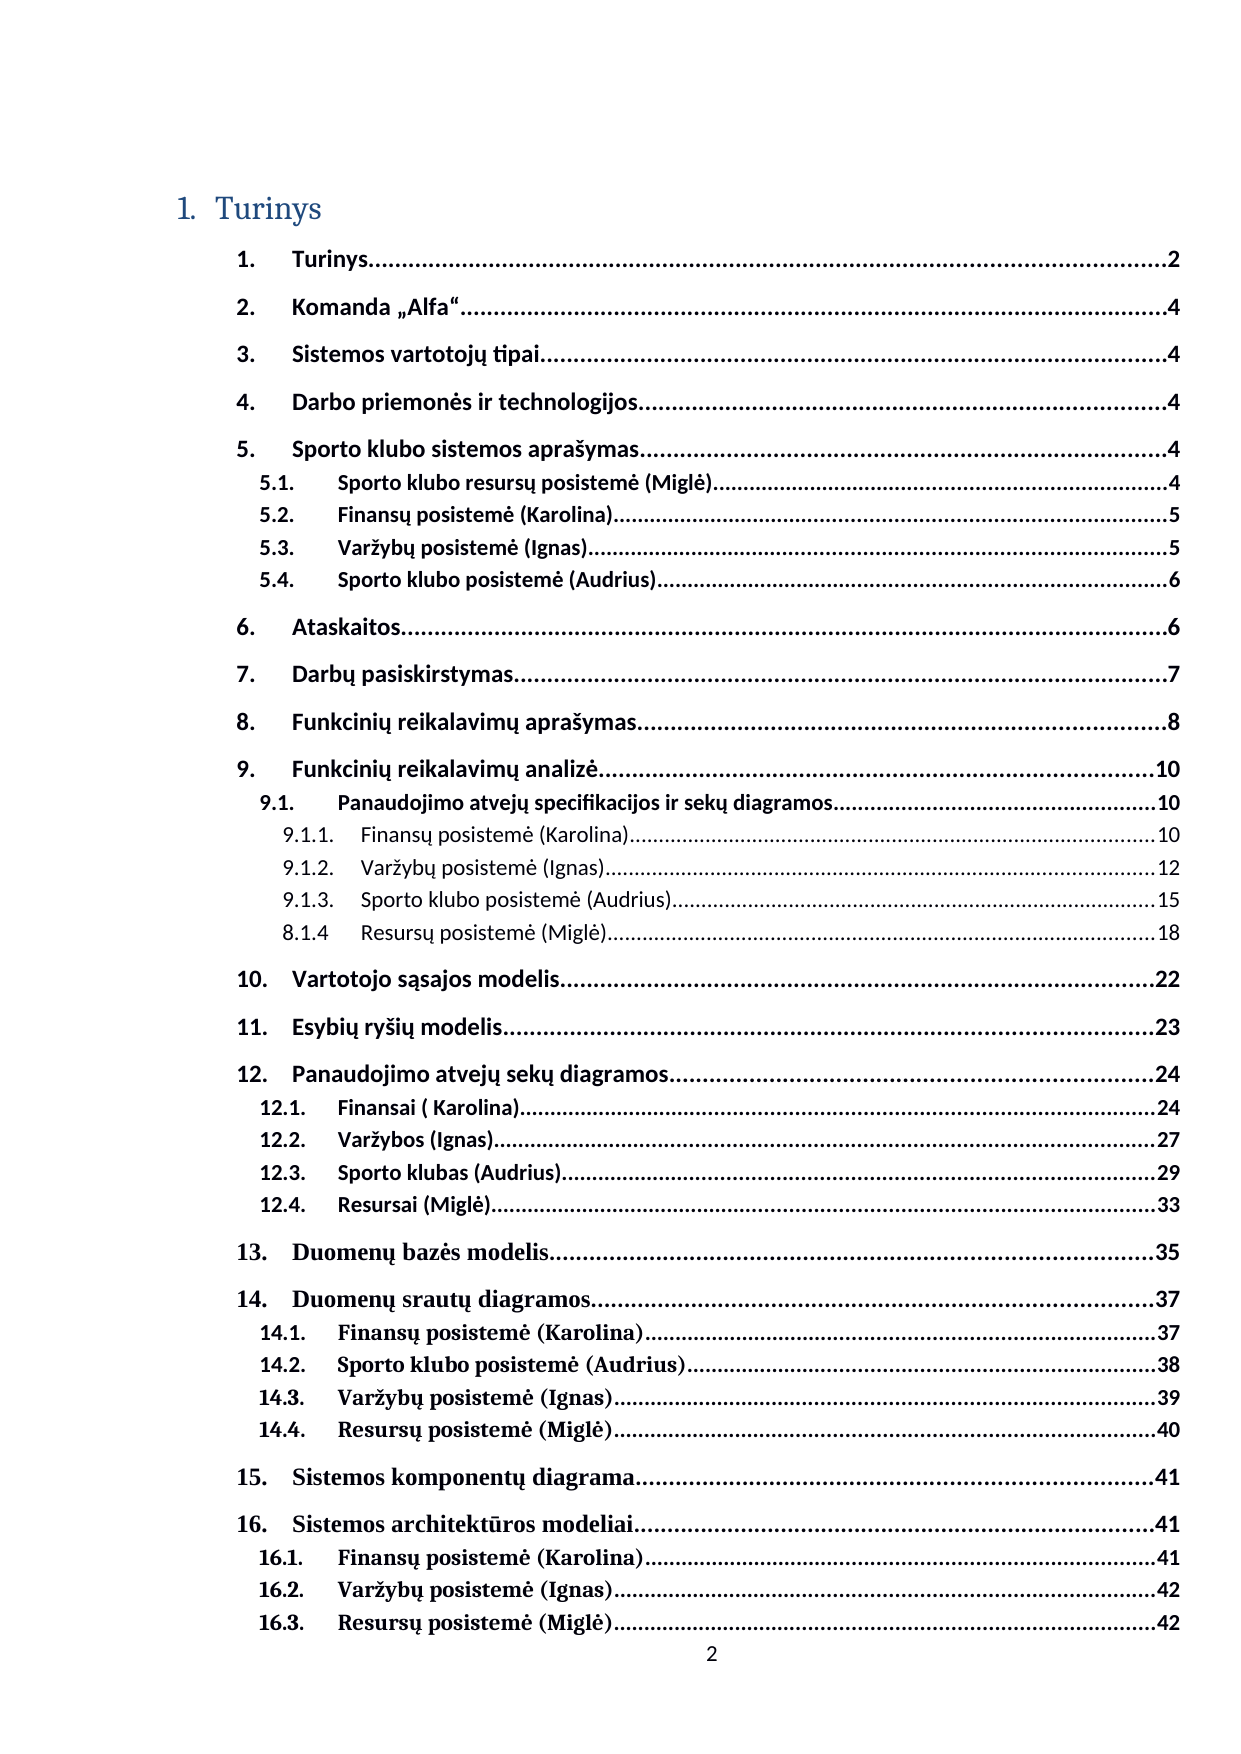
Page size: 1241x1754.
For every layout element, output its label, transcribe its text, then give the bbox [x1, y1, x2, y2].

text 16. Sistemos architektūros modeliai 41 [177, 1508, 1181, 1539]
text 12.1. Finansai ( Karolina) 24 [200, 1093, 1181, 1121]
text 5. Sporto klubo sistemos aprašymas 4 [177, 433, 1181, 464]
text 2. Komanda „Alfa“ 4 [177, 291, 1181, 321]
text 14.4. Resursų posistemė (Miglė) 40 [200, 1416, 1181, 1444]
text 10. Vartotojo sąsajos modelis 22 [177, 963, 1181, 994]
text 16.2. Varžybų posistemė (Ignas) 42 [200, 1576, 1181, 1604]
text 8.1.4 Resursų posistemė (Miglė) 18 [223, 918, 1181, 946]
text 12. Panaudojimo atvejų sekų diagramos 24 [177, 1058, 1181, 1089]
text 5.1. Sporto klubo resursų posistemė (Miglė) 4 [200, 468, 1181, 496]
subtitle Turinys [177, 189, 1181, 228]
text 9.1.1. Finansų posistemė (Karolina) 10 [223, 821, 1181, 849]
text 14.1. Finansų posistemė (Karolina) 37 [200, 1318, 1181, 1346]
text 11. Esybių ryšių modelis 23 [177, 1011, 1181, 1041]
text 9. Funkcinių reikalavimų analizė 10 [177, 753, 1181, 784]
text 9.1.2. Varžybų posistemė (Ignas) 12 [223, 853, 1181, 881]
text 16.1. Finansų posistemė (Karolina) 41 [200, 1543, 1181, 1571]
text 14.3. Varžybų posistemė (Ignas) 39 [200, 1383, 1181, 1411]
text 14.2. Sporto klubo posistemė (Audrius) 38 [200, 1351, 1181, 1379]
text 3. Sistemos vartotojų tipai 4 [177, 338, 1181, 369]
text 15. Sistemos komponentų diagrama 41 [177, 1461, 1181, 1491]
text 1. Turinys 2 [177, 243, 1181, 274]
text 5.4. Sporto klubo posistemė (Audrius) 6 [200, 566, 1181, 594]
text 7. Darbų pasiskirstymas 7 [177, 658, 1181, 689]
text 8. Funkcinių reikalavimų aprašymas 8 [177, 706, 1181, 736]
text 4. Darbo priemonės ir technologijos 4 [177, 386, 1181, 416]
text 5.2. Finansų posistemė (Karolina) 5 [200, 501, 1181, 529]
text 9.1. Panaudojimo atvejų specifikacijos ir sekų diagramos 10 [200, 788, 1181, 816]
text 12.4. Resursai (Miglė) 33 [200, 1191, 1181, 1219]
text 13. Duomenų bazės modelis 35 [177, 1236, 1181, 1266]
text 12.3. Sporto klubas (Audrius) 29 [200, 1158, 1181, 1186]
text 12.2. Varžybos (Ignas) 27 [200, 1126, 1181, 1154]
text 14. Duomenų srautų diagramos 37 [177, 1283, 1181, 1314]
text 16.3. Resursų posistemė (Miglė) 42 [200, 1608, 1181, 1636]
text 9.1.3. Sporto klubo posistemė (Audrius) 15 [223, 886, 1181, 914]
text 5.3. Varžybų posistemė (Ignas) 5 [200, 533, 1181, 561]
text 6. Ataskaitos 6 [177, 611, 1181, 641]
